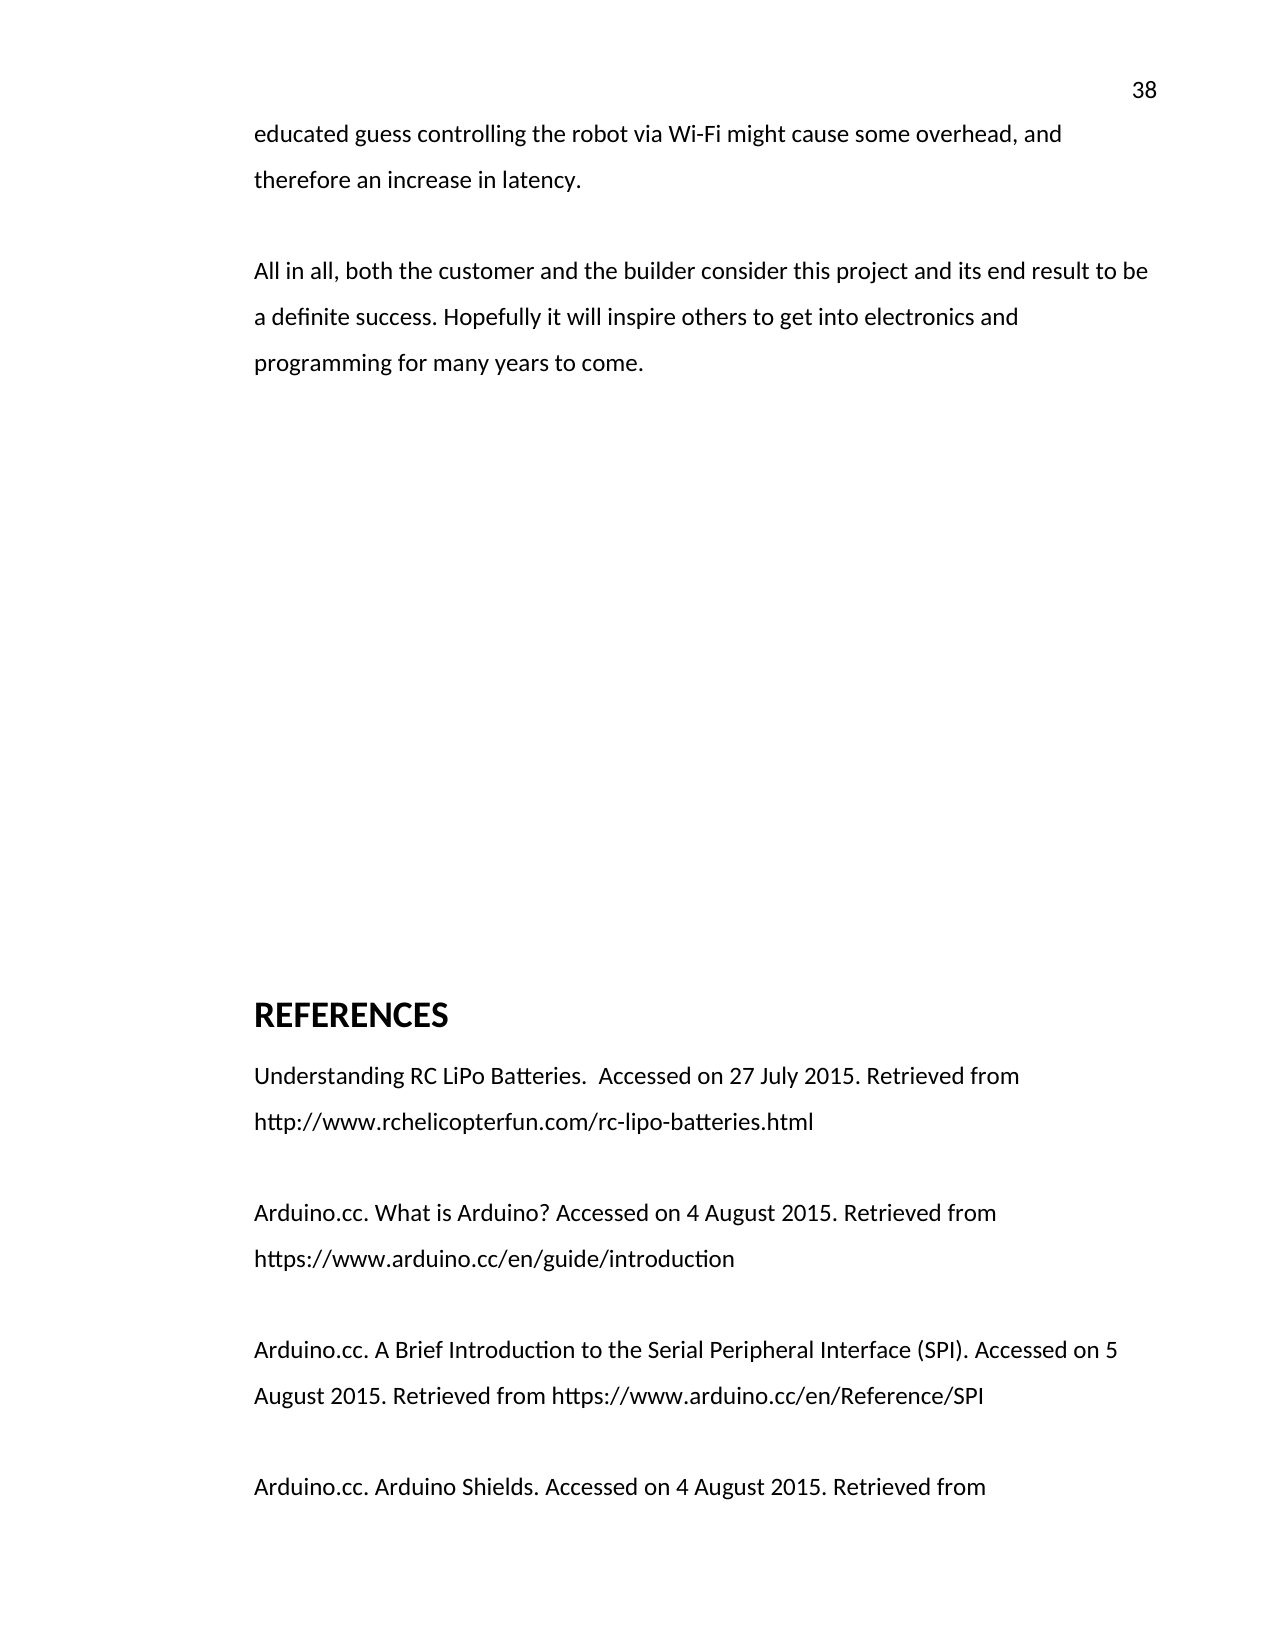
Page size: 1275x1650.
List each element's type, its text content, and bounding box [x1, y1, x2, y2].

text Understanding RC LiPo Batteries. Accessed on 27 July 2015. Retrieved from [254, 1060, 1157, 1091]
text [254, 118, 1157, 194]
text Arduino.cc. A Brief Introduction to the Serial Peripheral Interface (SPI). Accessed on 5 August 2015. Retrieved from https://www.arduino.cc/en/Reference/SPI [254, 1334, 1157, 1411]
text http://www.rchelicopterfun.com/rc-lipo-batteries.html [254, 1106, 1157, 1136]
text Arduino.cc. Arduino Shields. Accessed on 4 August 2015. Retrieved from [254, 1472, 1157, 1502]
subtitle References [254, 991, 1157, 1037]
text All in all, both the customer and the builder consider this project and its end result to be a definite success. Hopefully it will inspire others to get into electronics and programming for many years to come. [254, 255, 1157, 377]
text Arduino.cc. What is Arduino? Accessed on 4 August 2015. Retrieved from https://www.arduino.cc/en/guide/introduction [254, 1197, 1157, 1273]
